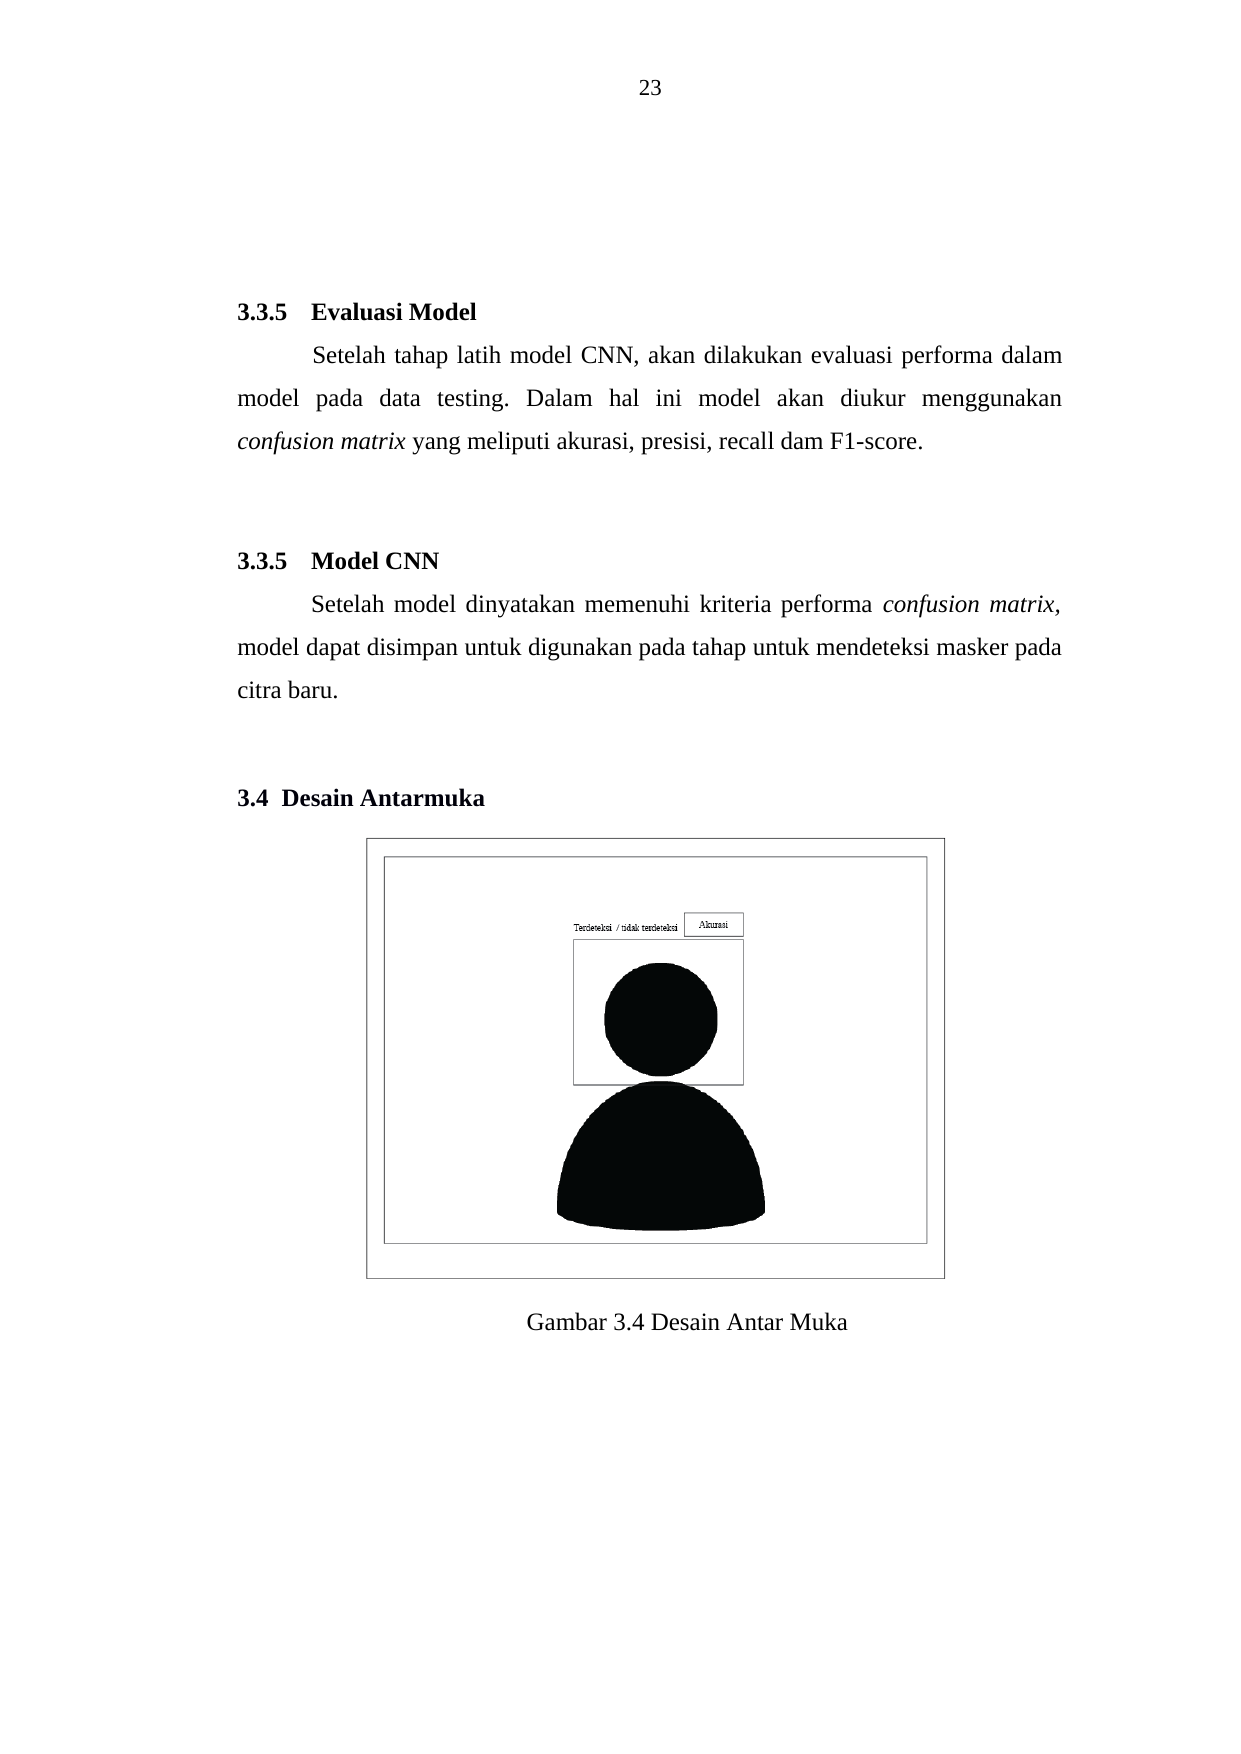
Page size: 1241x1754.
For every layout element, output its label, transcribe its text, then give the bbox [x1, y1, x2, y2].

subtitle 3.3.5 Model CNN [237, 546, 1063, 574]
text Setelah model dinyatakan memenuhi kriteria performa confusion matrix, model dapat disimpan untuk digunakan pada tahap untuk mendeteksi masker pada citra baru. [237, 589, 1063, 704]
subtitle 3.4 Desain Antarmuka [237, 783, 1063, 811]
subtitle 3.3.5 Evaluasi Model [237, 297, 1063, 326]
picture [316, 825, 984, 1289]
text Gambar 3.4 Desain Antar Muka [311, 1307, 1063, 1336]
text Setelah tahap latih model CNN, akan dilakukan evaluasi performa dalam model pada data testing. Dalam hal ini model akan diukur menggunakan confusion matrix yang meliputi akurasi, presisi, recall dam F1-score. [237, 340, 1063, 455]
